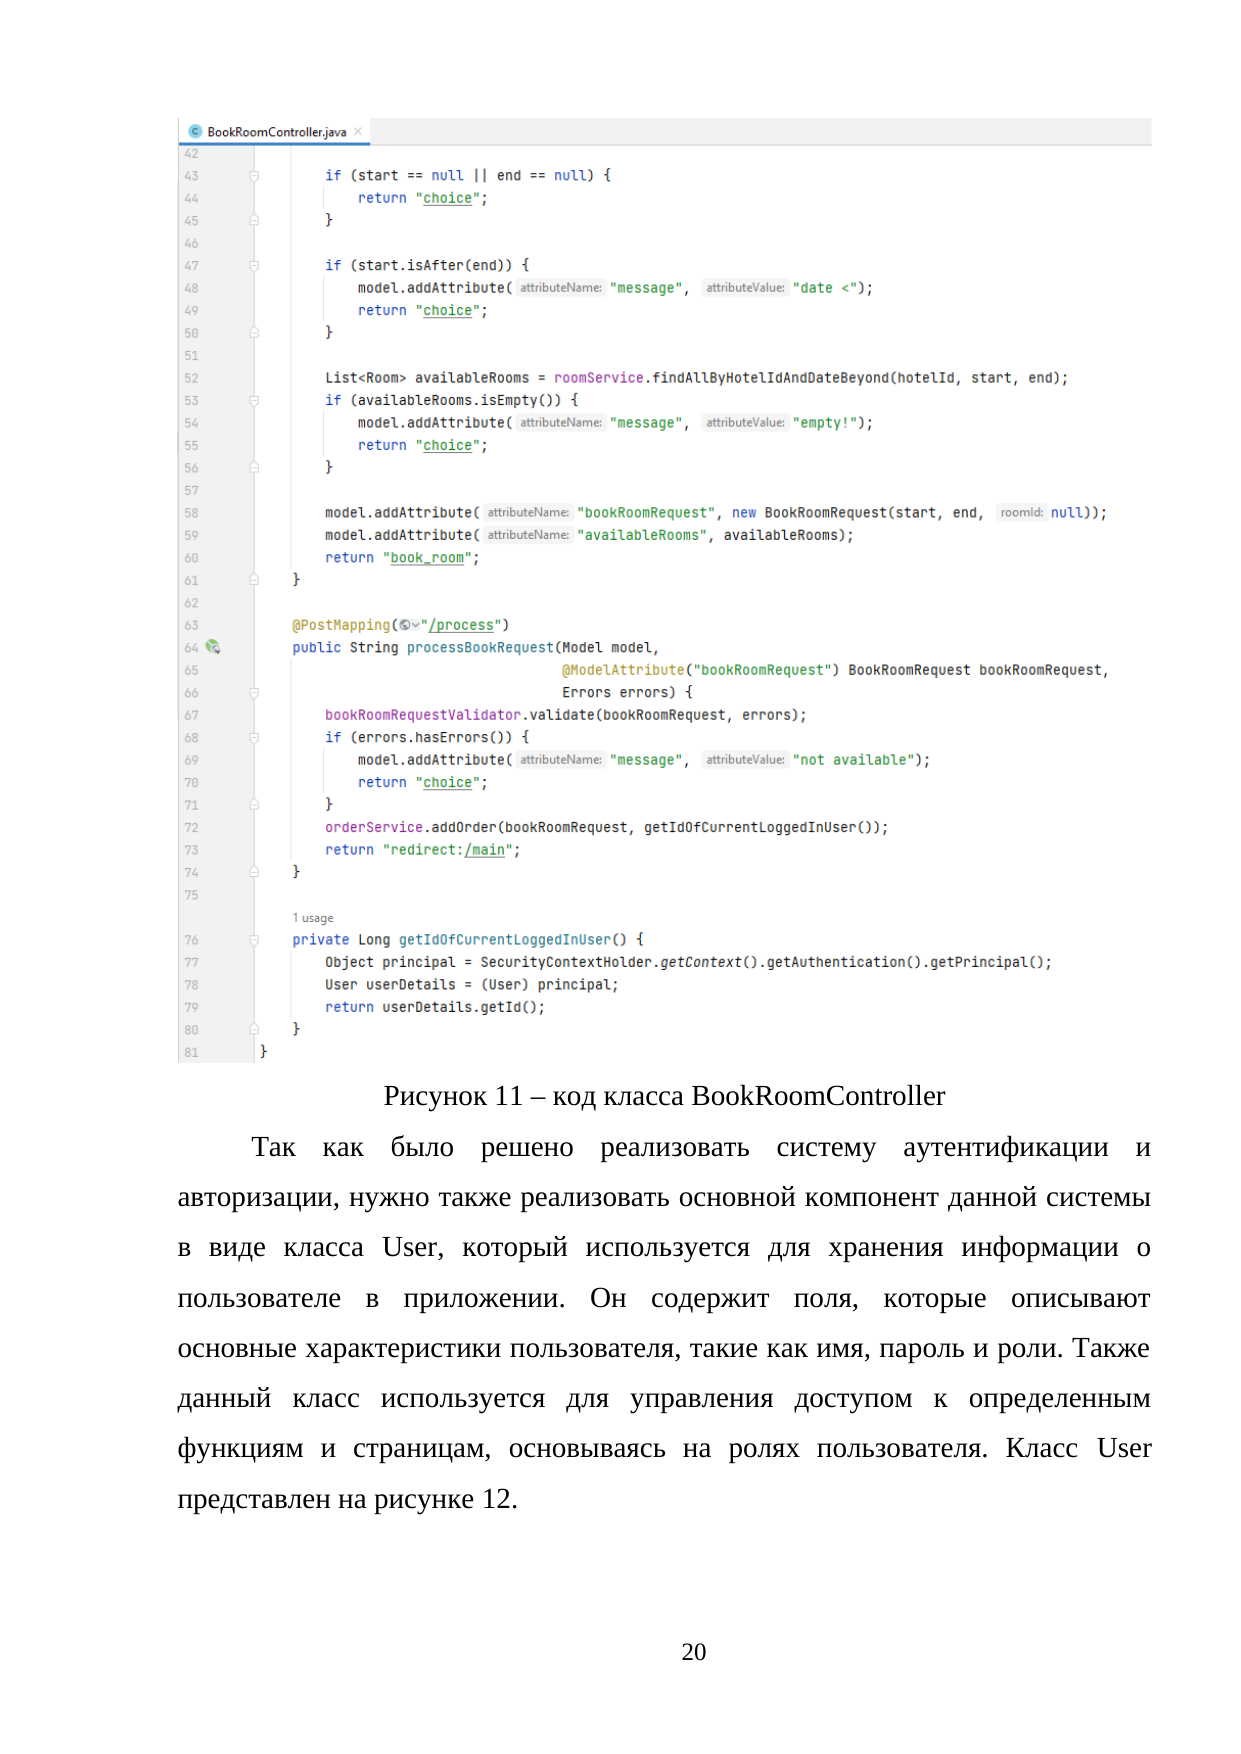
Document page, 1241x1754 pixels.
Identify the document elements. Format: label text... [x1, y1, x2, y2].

text Так как было решено реализовать систему аутентификации и авторизации, нужно также реализовать основной компонент данной системы в виде класса User, который используется для хранения информации о пользователе в приложении. Он содержит поля, которые описывают основные характеристики пользователя, такие как имя, пароль и роли. Также данный класс используется для управления доступом к определенным функциям и страницам, основываясь на ролях пользователя. Класс User представлен на рисунке 12. [177, 1129, 1152, 1514]
picture [177, 118, 1152, 1063]
text Рисунок 11 – код класса BookRoomController [177, 1078, 1152, 1111]
